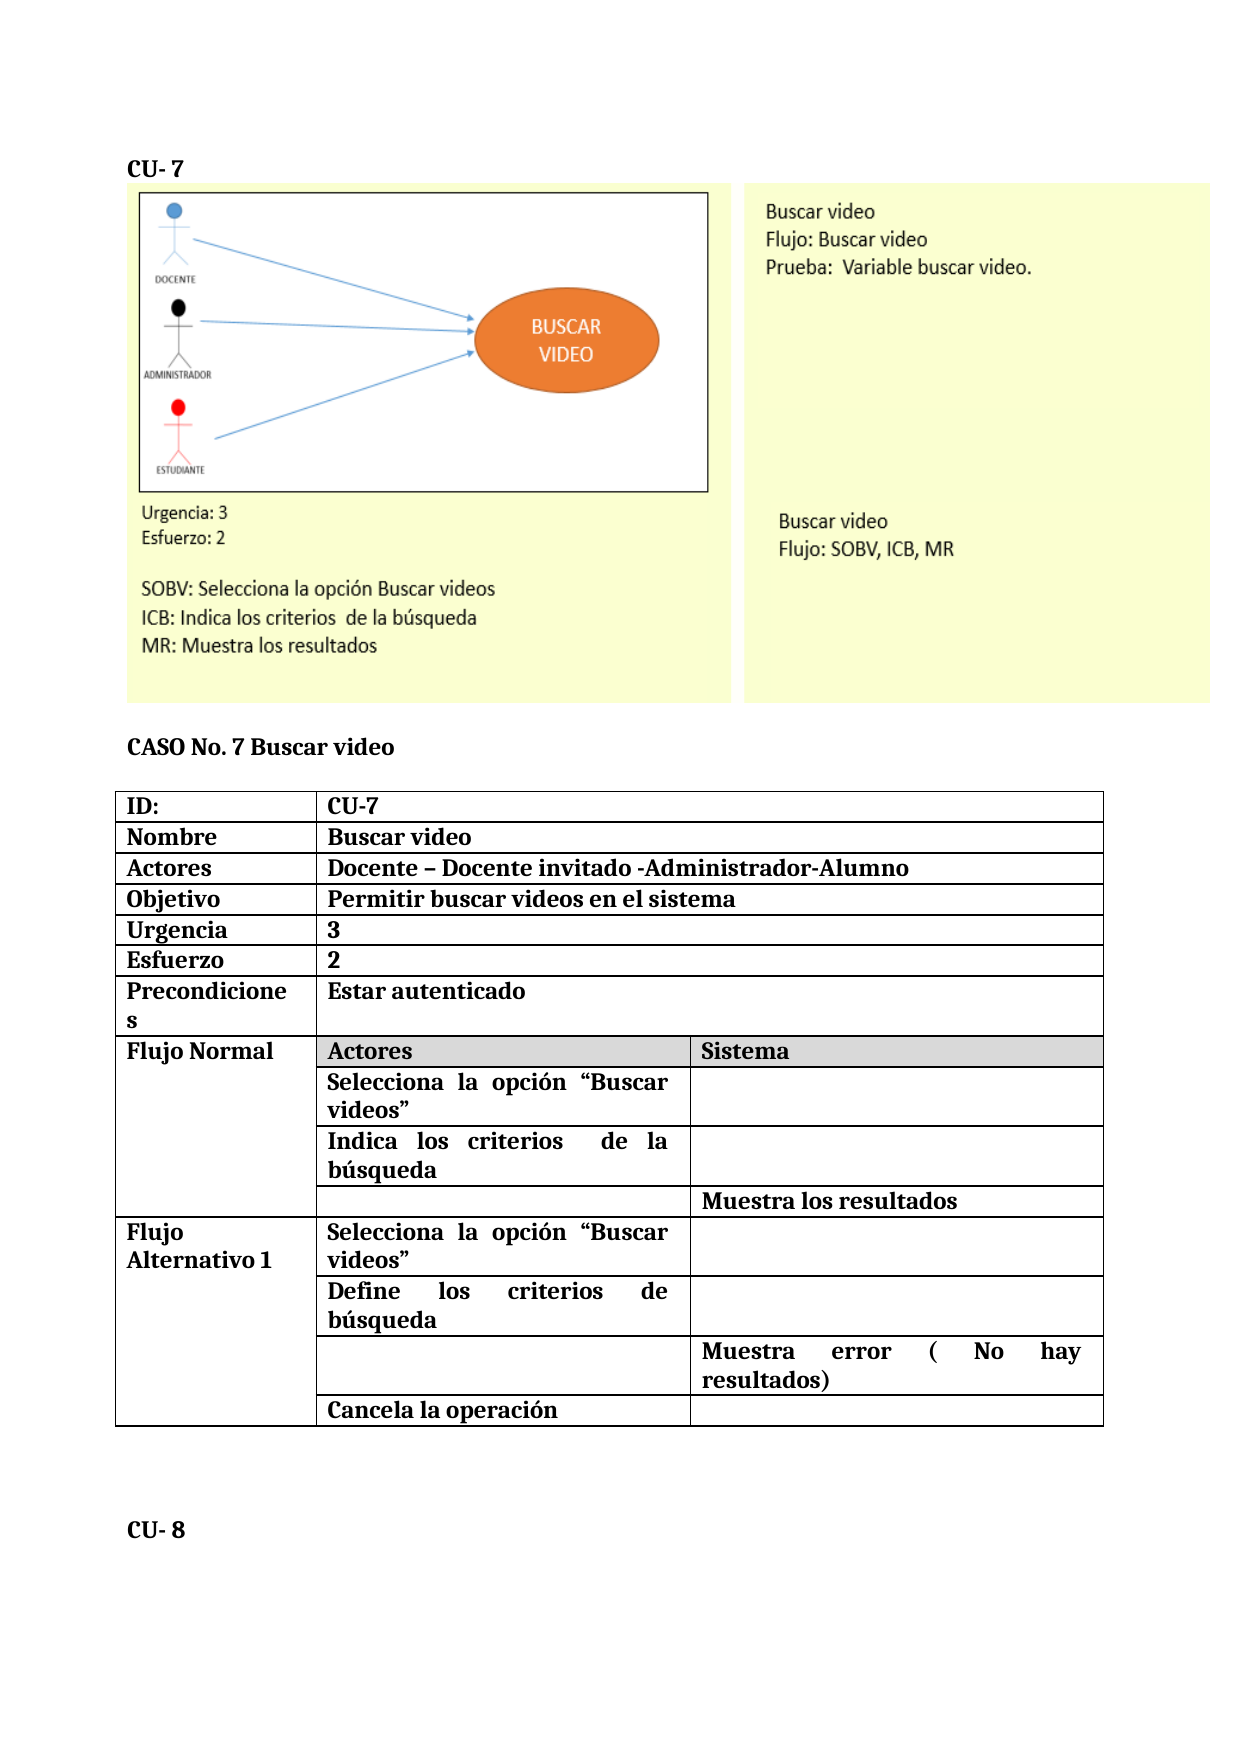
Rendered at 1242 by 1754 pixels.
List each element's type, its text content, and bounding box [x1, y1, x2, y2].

table_cell Actores [317, 1037, 690, 1066]
table_cell Buscar video [317, 823, 1103, 852]
table_cell [691, 1068, 1103, 1125]
table_cell Sistema [691, 1037, 1103, 1066]
table_cell Flujo Alternativo 1 [116, 1218, 316, 1425]
table_cell Selecciona la opción “Buscar videos” [317, 1068, 690, 1125]
table_cell Actores [116, 854, 316, 883]
table_cell Nombre [116, 823, 316, 852]
text CU- 7 [127, 154, 1141, 183]
table_cell Muestra error ( No hay resultados) [691, 1337, 1103, 1394]
text CU- 8 [127, 1516, 1141, 1545]
table_cell 2 [317, 946, 1103, 975]
table_cell [317, 1187, 690, 1216]
table_cell Define los criterios de búsqueda [317, 1277, 690, 1335]
picture [127, 183, 1210, 703]
table_cell [691, 1396, 1103, 1425]
table_header ID: [116, 792, 316, 821]
table_cell [691, 1277, 1103, 1335]
table_cell [691, 1127, 1103, 1185]
table_cell Flujo Normal [116, 1037, 316, 1216]
table_cell Permitir buscar videos en el sistema [317, 885, 1103, 913]
table_cell [317, 1337, 690, 1394]
table_cell Selecciona la opción “Buscar videos” [317, 1218, 690, 1275]
table_cell [691, 1218, 1103, 1275]
table_cell 3 [317, 916, 1103, 944]
table_cell Cancela la operación [317, 1396, 690, 1425]
table_cell Docente – Docente invitado -Administrador-Alumno [317, 854, 1103, 883]
table_header CU-7 [317, 792, 1103, 821]
table_cell Precondiciones [116, 977, 316, 1035]
table_cell Estar autenticado [317, 977, 1103, 1035]
table_cell Objetivo [116, 885, 316, 913]
text CASO No. 7 Buscar video [127, 733, 1141, 762]
table_cell Muestra los resultados [691, 1187, 1103, 1216]
table_cell Indica los criterios de la búsqueda [317, 1127, 690, 1185]
table_cell Esfuerzo [116, 946, 316, 975]
table_cell Urgencia [116, 916, 316, 944]
